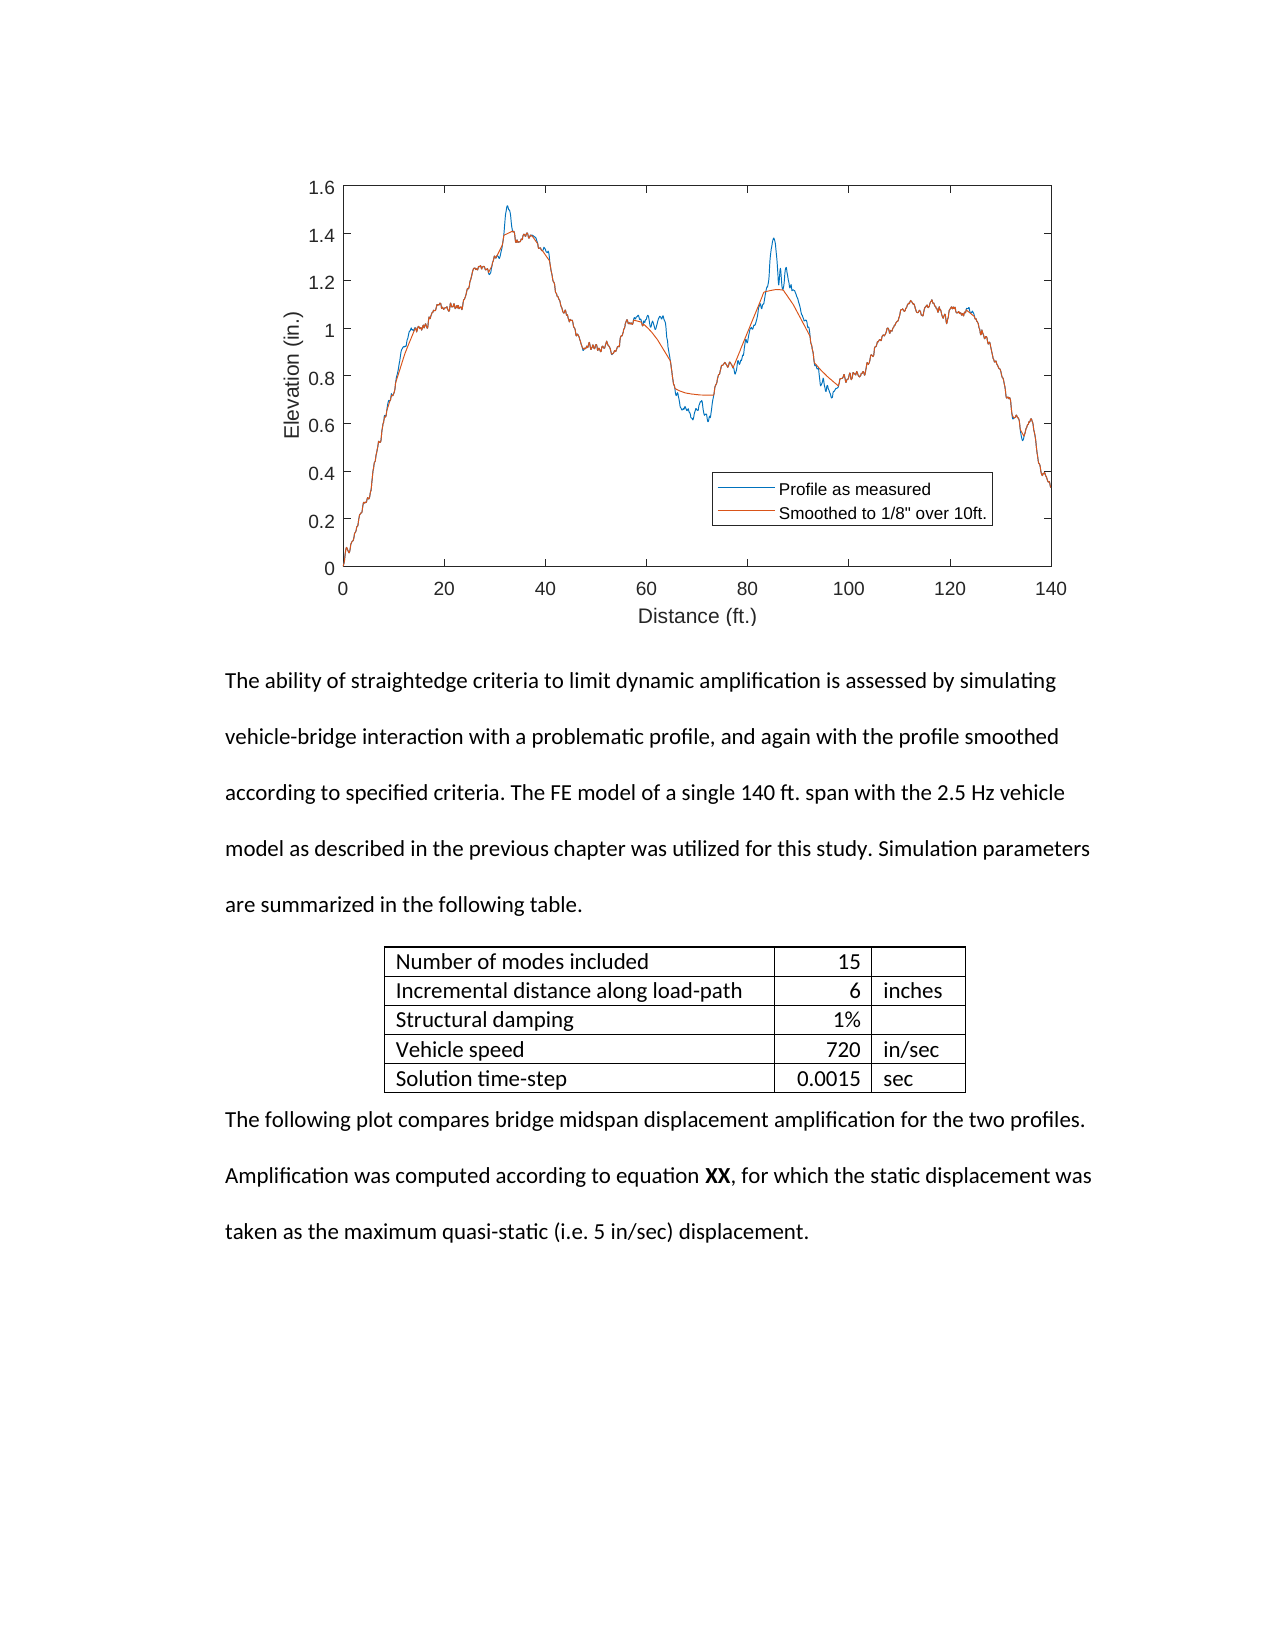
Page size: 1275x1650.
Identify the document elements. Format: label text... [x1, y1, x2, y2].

table_cell [872, 1006, 965, 1034]
table_cell Solution time-step [385, 1064, 774, 1092]
table_cell 1% [775, 1006, 871, 1034]
table_cell 6 [775, 977, 871, 1004]
table_cell 0.0015 [775, 1064, 871, 1092]
table_cell Incremental distance along load-path [385, 977, 774, 1004]
text The ability of straightedge criteria to limit dynamic amplification is assessed by simulating vehicle-bridge interaction with a problematic profile, and again with the profile smoothed according to specified criteria. The FE model of a single 140 ft. span with the 2.5 Hz vehicle model as described in the previous chapter was utilized for this study. Simulation parameters are summarized in the following table. [225, 666, 1125, 918]
table_cell 720 [775, 1035, 871, 1063]
table_cell in/sec [872, 1035, 965, 1063]
table_header [872, 948, 965, 976]
table_cell Structural damping [385, 1006, 774, 1034]
table_header 15 [775, 948, 871, 976]
table_cell sec [872, 1064, 965, 1092]
table_cell Vehicle speed [385, 1035, 774, 1063]
table_header Number of modes included [385, 948, 774, 976]
table_cell inches [872, 977, 965, 1004]
text The following plot compares bridge midspan displacement amplification for the two profiles. Amplification was computed according to equation XX, for which the static displacement was taken as the maximum quasi-static (i.e. 5 in/sec) displacement. [225, 1105, 1125, 1245]
